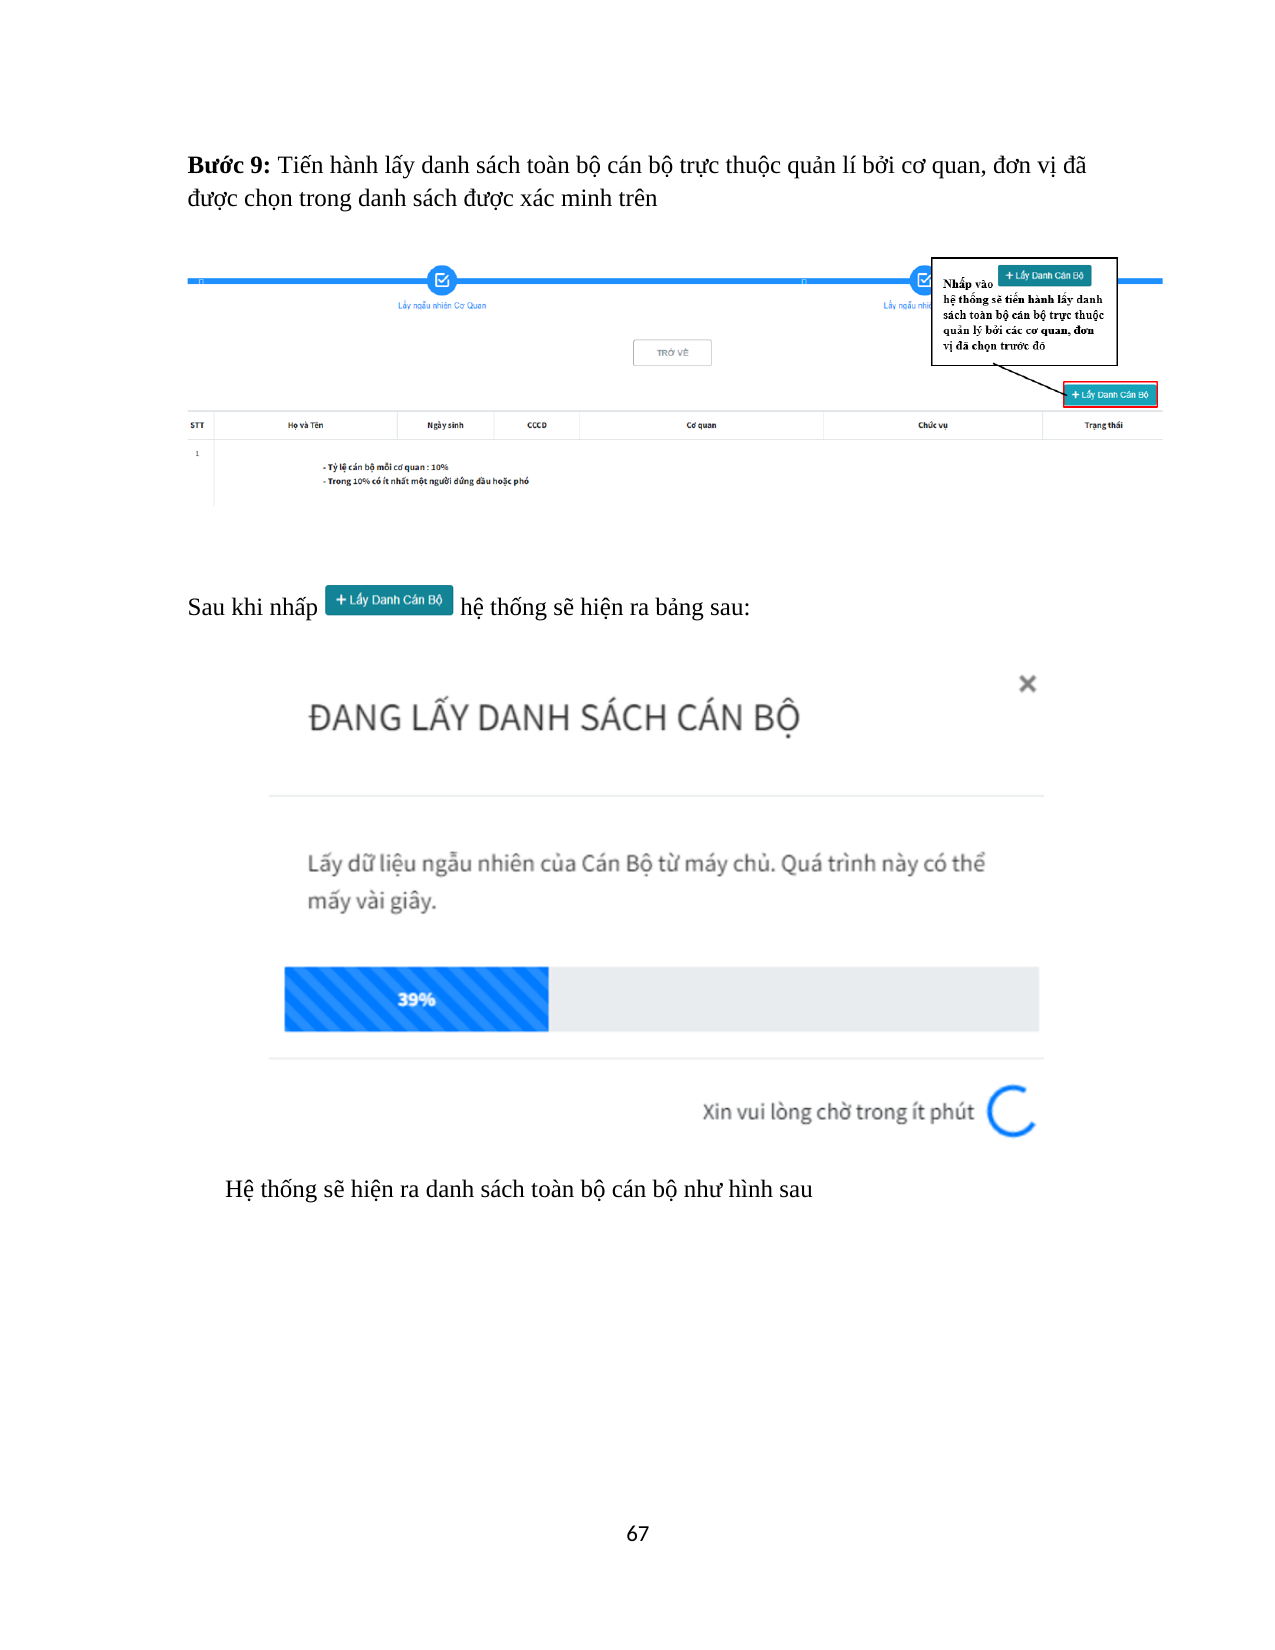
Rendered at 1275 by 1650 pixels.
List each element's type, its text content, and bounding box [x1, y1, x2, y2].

text Bước 9: Tiến hành lấy danh sách toàn bộ cán bộ trực thuộc quản lí bởi cơ quan, đơn vị đã được chọn trong danh sách được xác minh trên [187, 150, 1125, 212]
picture [268, 646, 1044, 1149]
picture [324, 584, 454, 616]
text Hệ thống sẽ hiện ra danh sách toàn bộ cán bộ như hình sau [150, 1174, 1125, 1202]
text Sau khi nhấp hệ thống sẽ hiện ra bảng sau: [187, 585, 1125, 621]
picture [187, 236, 1163, 506]
